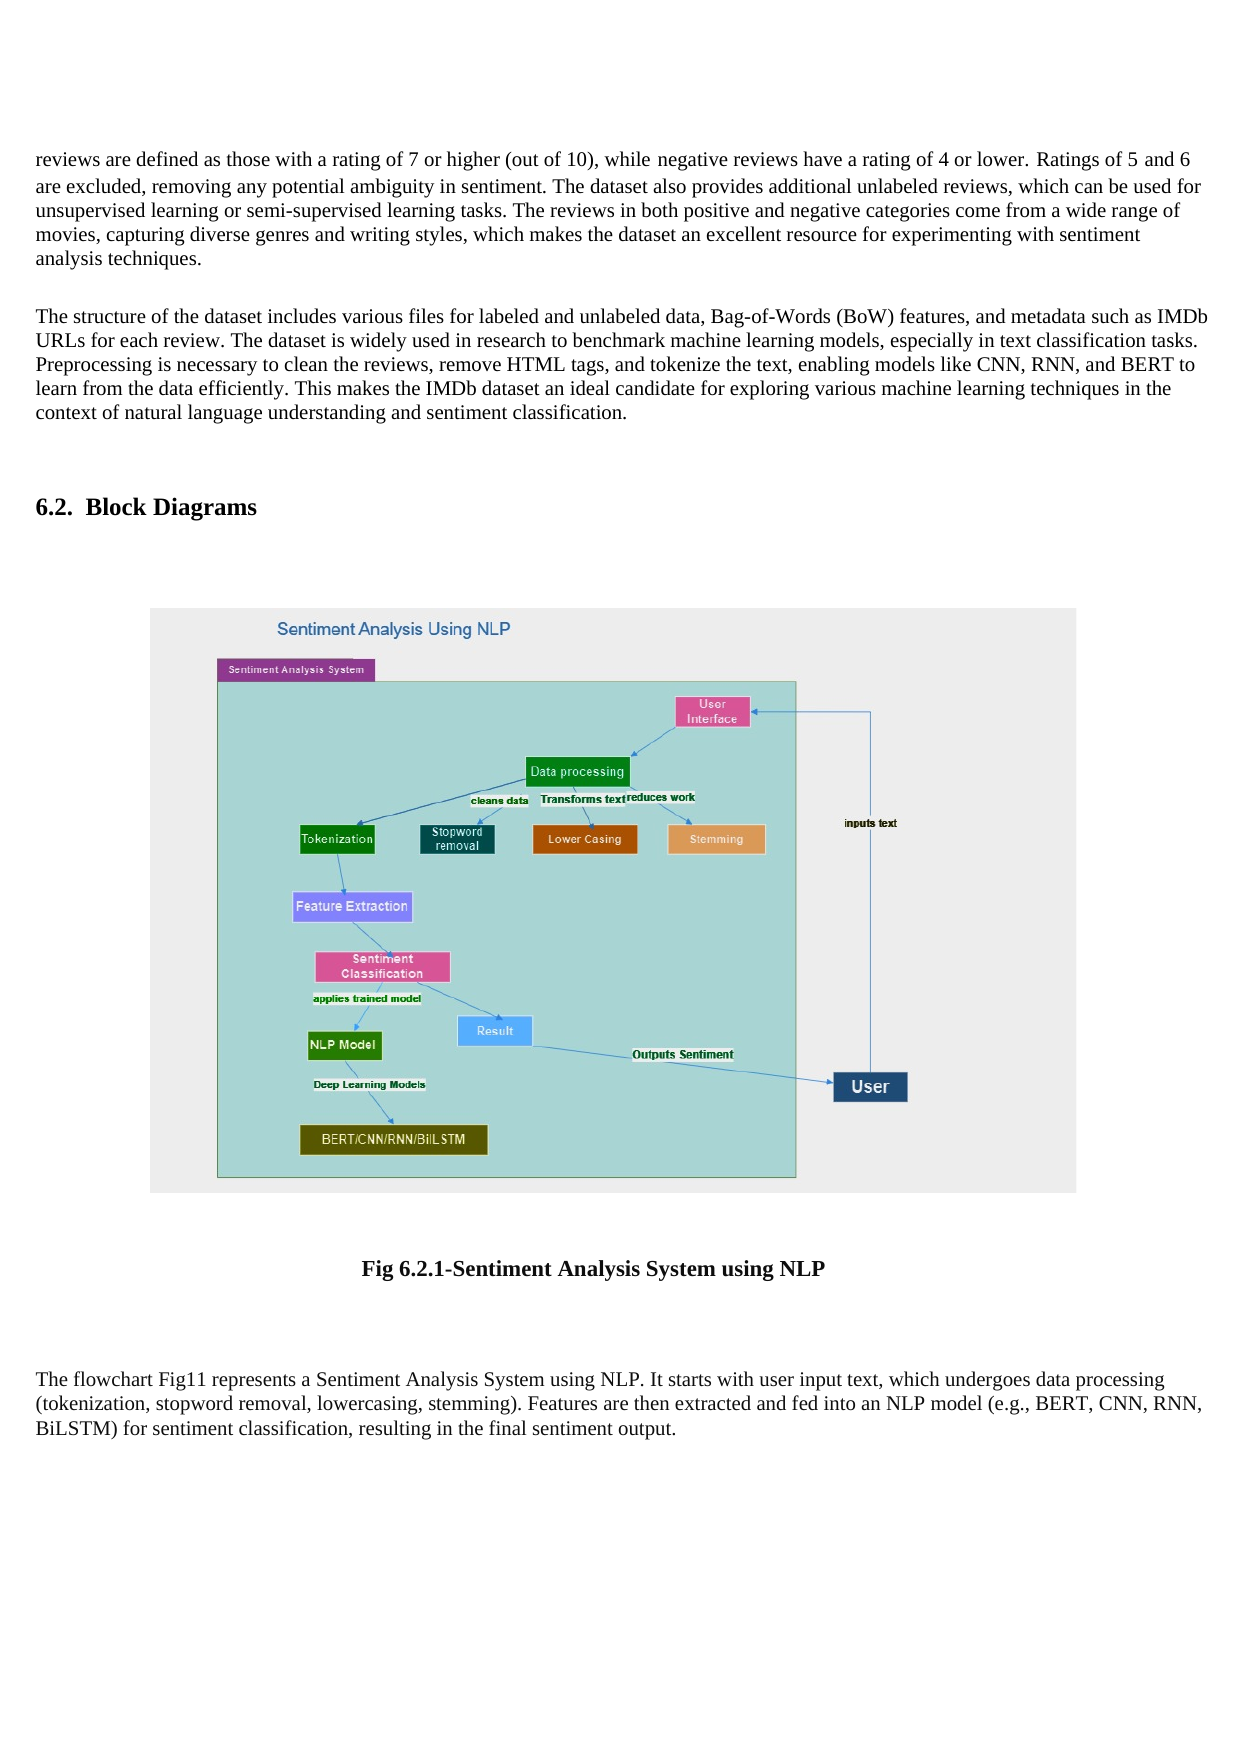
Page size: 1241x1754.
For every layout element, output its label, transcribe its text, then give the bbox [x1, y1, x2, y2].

picture [150, 608, 1077, 1193]
text The flowchart Fig11 represents a Sentiment Analysis System using NLP. It starts with user input text, which undergoes data processing (tokenization, stopword removal, lowercasing, stemming). Features are then extracted and fed into an NLP model (e.g., BERT, CNN, RNN, BiLSTM) for sentiment classification, resulting in the final sentiment output. [35, 1367, 1211, 1439]
text 6.2. Block Diagrams [35, 492, 1211, 521]
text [35, 139, 1211, 270]
text Fig 6.2.1-Sentiment Analysis System using NLP [35, 1255, 1211, 1282]
text The structure of the dataset includes various files for labeled and unlabeled data, Bag-of-Words (BoW) features, and metadata such as IMDb URLs for each review. The dataset is widely used in research to benchmark machine learning models, especially in text classification tasks. Preprocessing is necessary to clean the reviews, remove HTML tags, and tokenize the text, enabling models like CNN, RNN, and BERT to learn from the data efficiently. This makes the IMDb dataset an ideal candidate for exploring various machine learning techniques in the context of natural language understanding and sentiment classification. [35, 304, 1211, 424]
